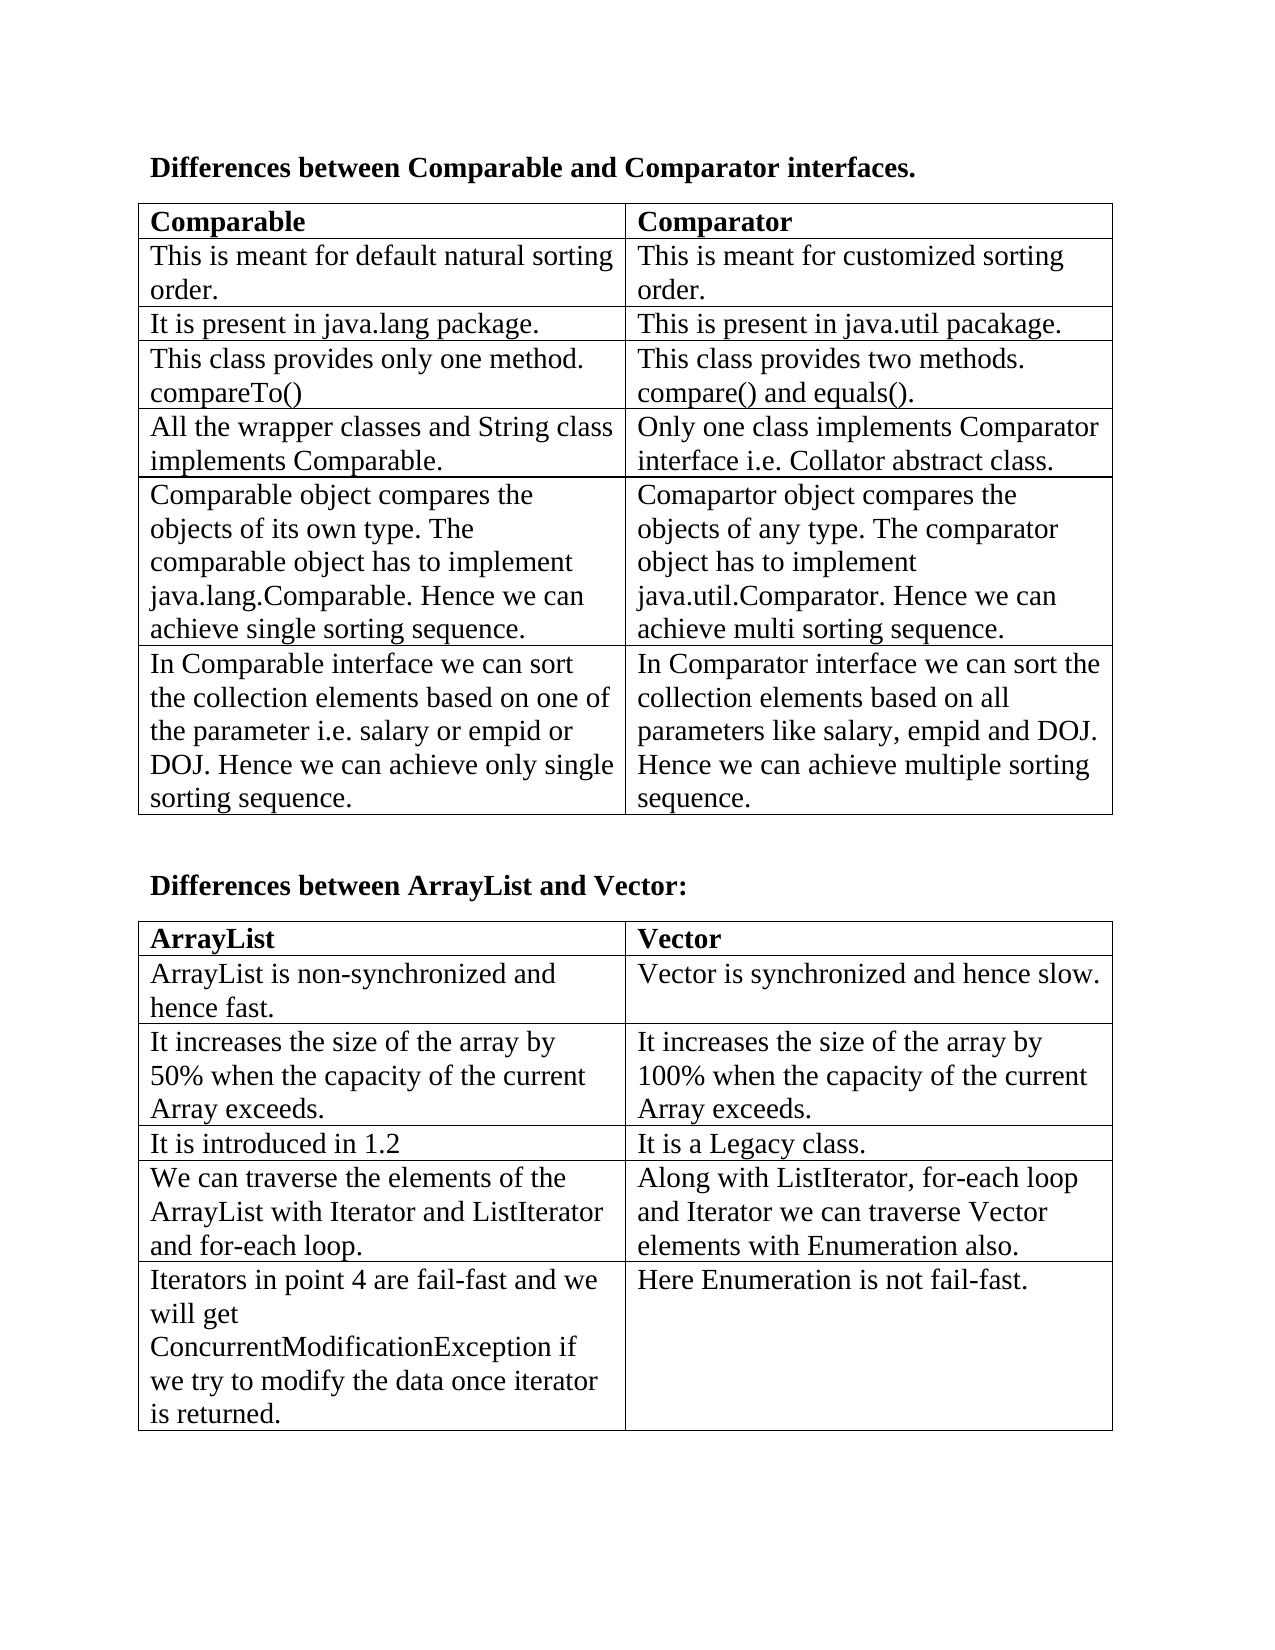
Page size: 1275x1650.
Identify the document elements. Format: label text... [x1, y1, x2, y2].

table_cell This is meant for customized sorting order. [626, 239, 1112, 306]
table_cell It increases the size of the array by 50% when the capacity of the current Array exceeds. [139, 1024, 625, 1125]
table_cell In Comparator interface we can sort the collection elements based on all parameters like salary, empid and DOJ. Hence we can achieve multiple sorting sequence. [626, 646, 1112, 814]
table_cell We can traverse the elements of the ArrayList with Iterator and ListIterator and for-each loop. [139, 1161, 625, 1261]
table_header Comparator [626, 204, 1112, 237]
table_cell All the wrapper classes and String class implements Comparable. [139, 409, 625, 476]
table_cell This class provides only one method. compareTo() [139, 341, 625, 408]
table_cell ArrayList is non-synchronized and hence fast. [139, 956, 625, 1023]
text Differences between ArrayList and Vector: [150, 868, 1125, 901]
table_cell This is meant for default natural sorting order. [139, 239, 625, 306]
table_cell Vector is synchronized and hence slow. [626, 956, 1112, 1023]
table_cell It is a Legacy class. [626, 1126, 1112, 1159]
table_cell Comparable object compares the objects of its own type. The comparable object has to implement java.lang.Comparable. Hence we can achieve single sorting sequence. [139, 478, 625, 645]
table_cell In Comparable interface we can sort the collection elements based on one of the parameter i.e. salary or empid or DOJ. Hence we can achieve only single sorting sequence. [139, 646, 625, 814]
table_cell Comapartor object compares the objects of any type. The comparator object has to implement java.util.Comparator. Hence we can achieve multi sorting sequence. [626, 478, 1112, 645]
table_cell It increases the size of the array by 100% when the capacity of the current Array exceeds. [626, 1024, 1112, 1125]
table_cell This is present in java.util pacakage. [626, 307, 1112, 340]
table_header Comparable [139, 204, 625, 237]
table_cell Iterators in point 4 are fail-fast and we will get ConcurrentModificationException if we try to modify the data once iterator is returned. [139, 1262, 625, 1430]
table_cell It is introduced in 1.2 [139, 1126, 625, 1159]
table_cell Only one class implements Comparator interface i.e. Collator abstract class. [626, 409, 1112, 476]
table_header Vector [626, 922, 1112, 955]
text Differences between Comparable and Comparator interfaces. [150, 150, 1125, 183]
table_cell Along with ListIterator, for-each loop and Iterator we can traverse Vector elements with Enumeration also. [626, 1161, 1112, 1261]
table_cell Here Enumeration is not fail-fast. [626, 1262, 1112, 1430]
table_header ArrayList [139, 922, 625, 955]
table_cell This class provides two methods. compare() and equals(). [626, 341, 1112, 408]
table_cell It is present in java.lang package. [139, 307, 625, 340]
